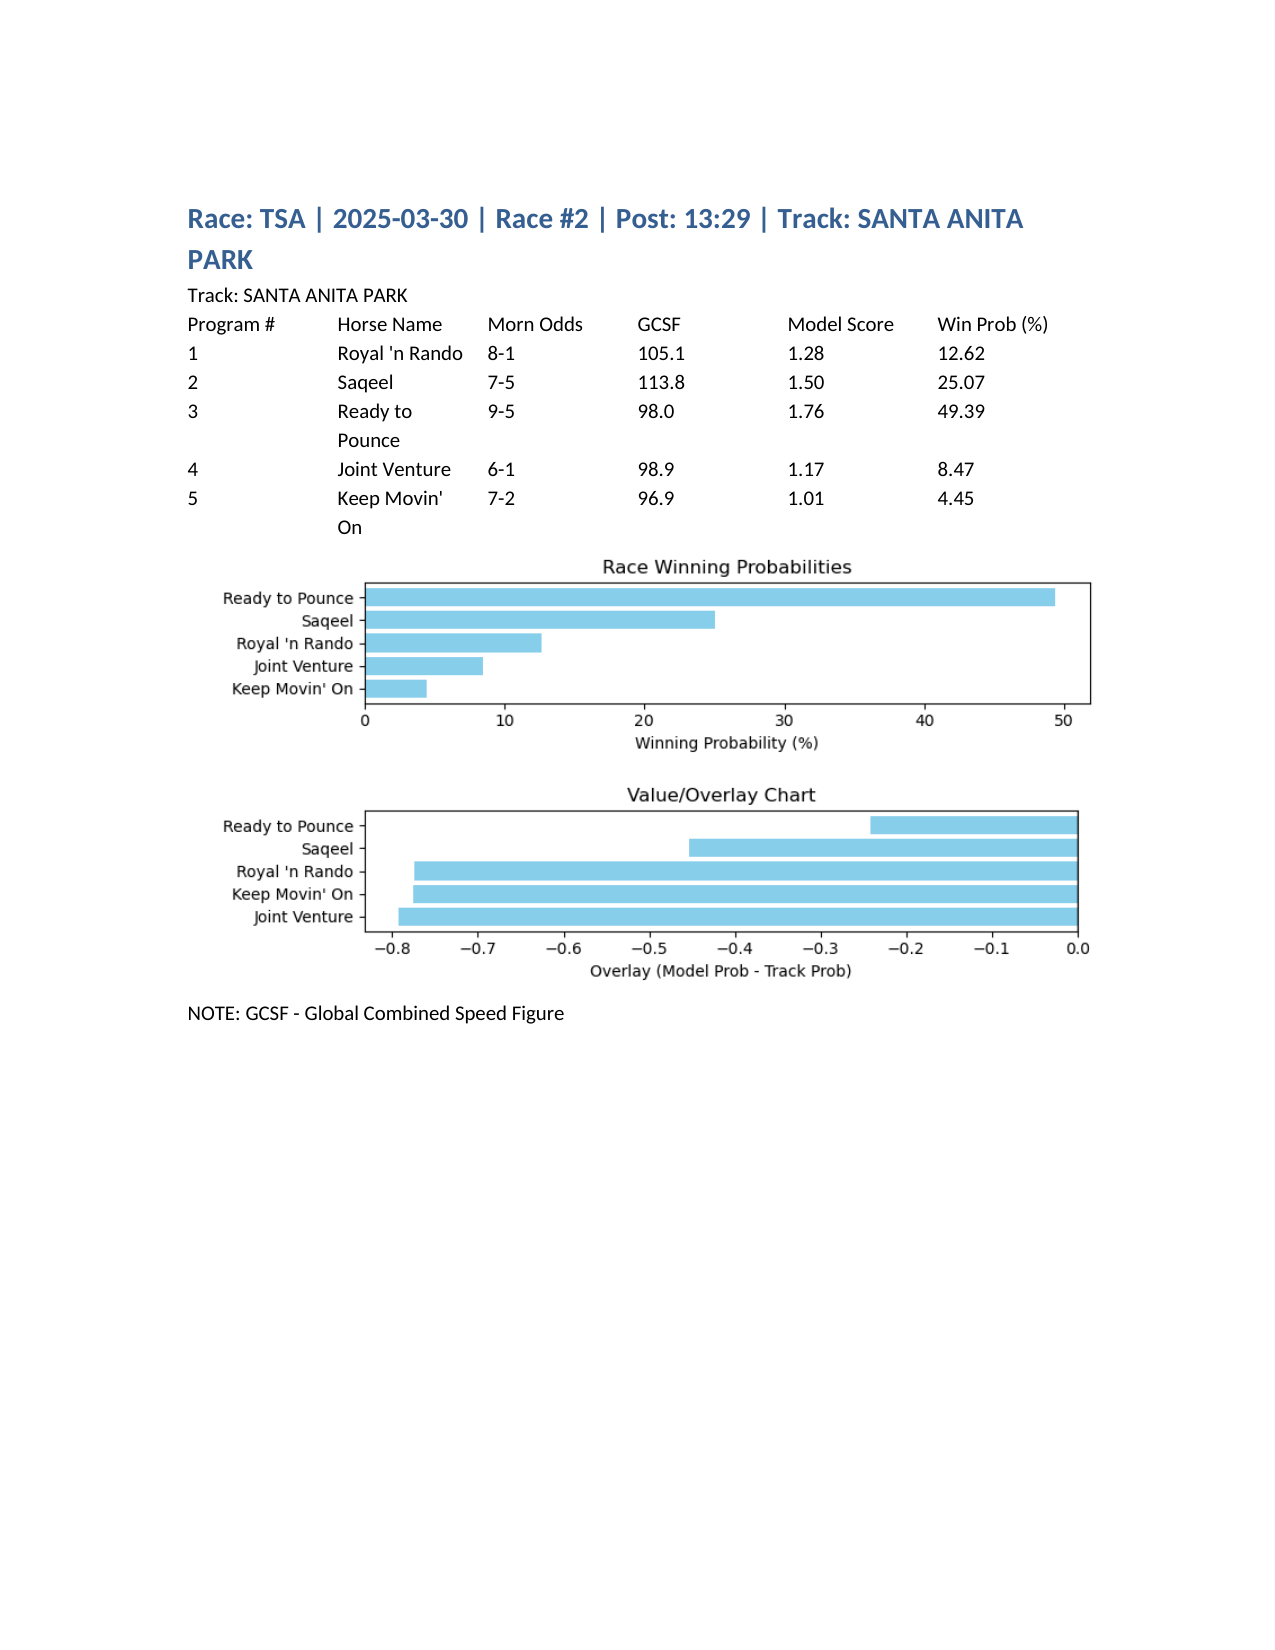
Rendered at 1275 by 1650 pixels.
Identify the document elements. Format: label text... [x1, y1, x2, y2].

text Track: SANTA ANITA PARK [187, 282, 1087, 307]
picture [206, 771, 1107, 997]
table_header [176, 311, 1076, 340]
text NOTE: GCSF - Global Combined Speed Figure [187, 1001, 1087, 1026]
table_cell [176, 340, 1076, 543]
subtitle Race: TSA | 2025-03-30 | Race #2 | Post: 13:29 | Track: SANTA ANITA PARK [187, 200, 1087, 277]
picture [206, 543, 1107, 769]
